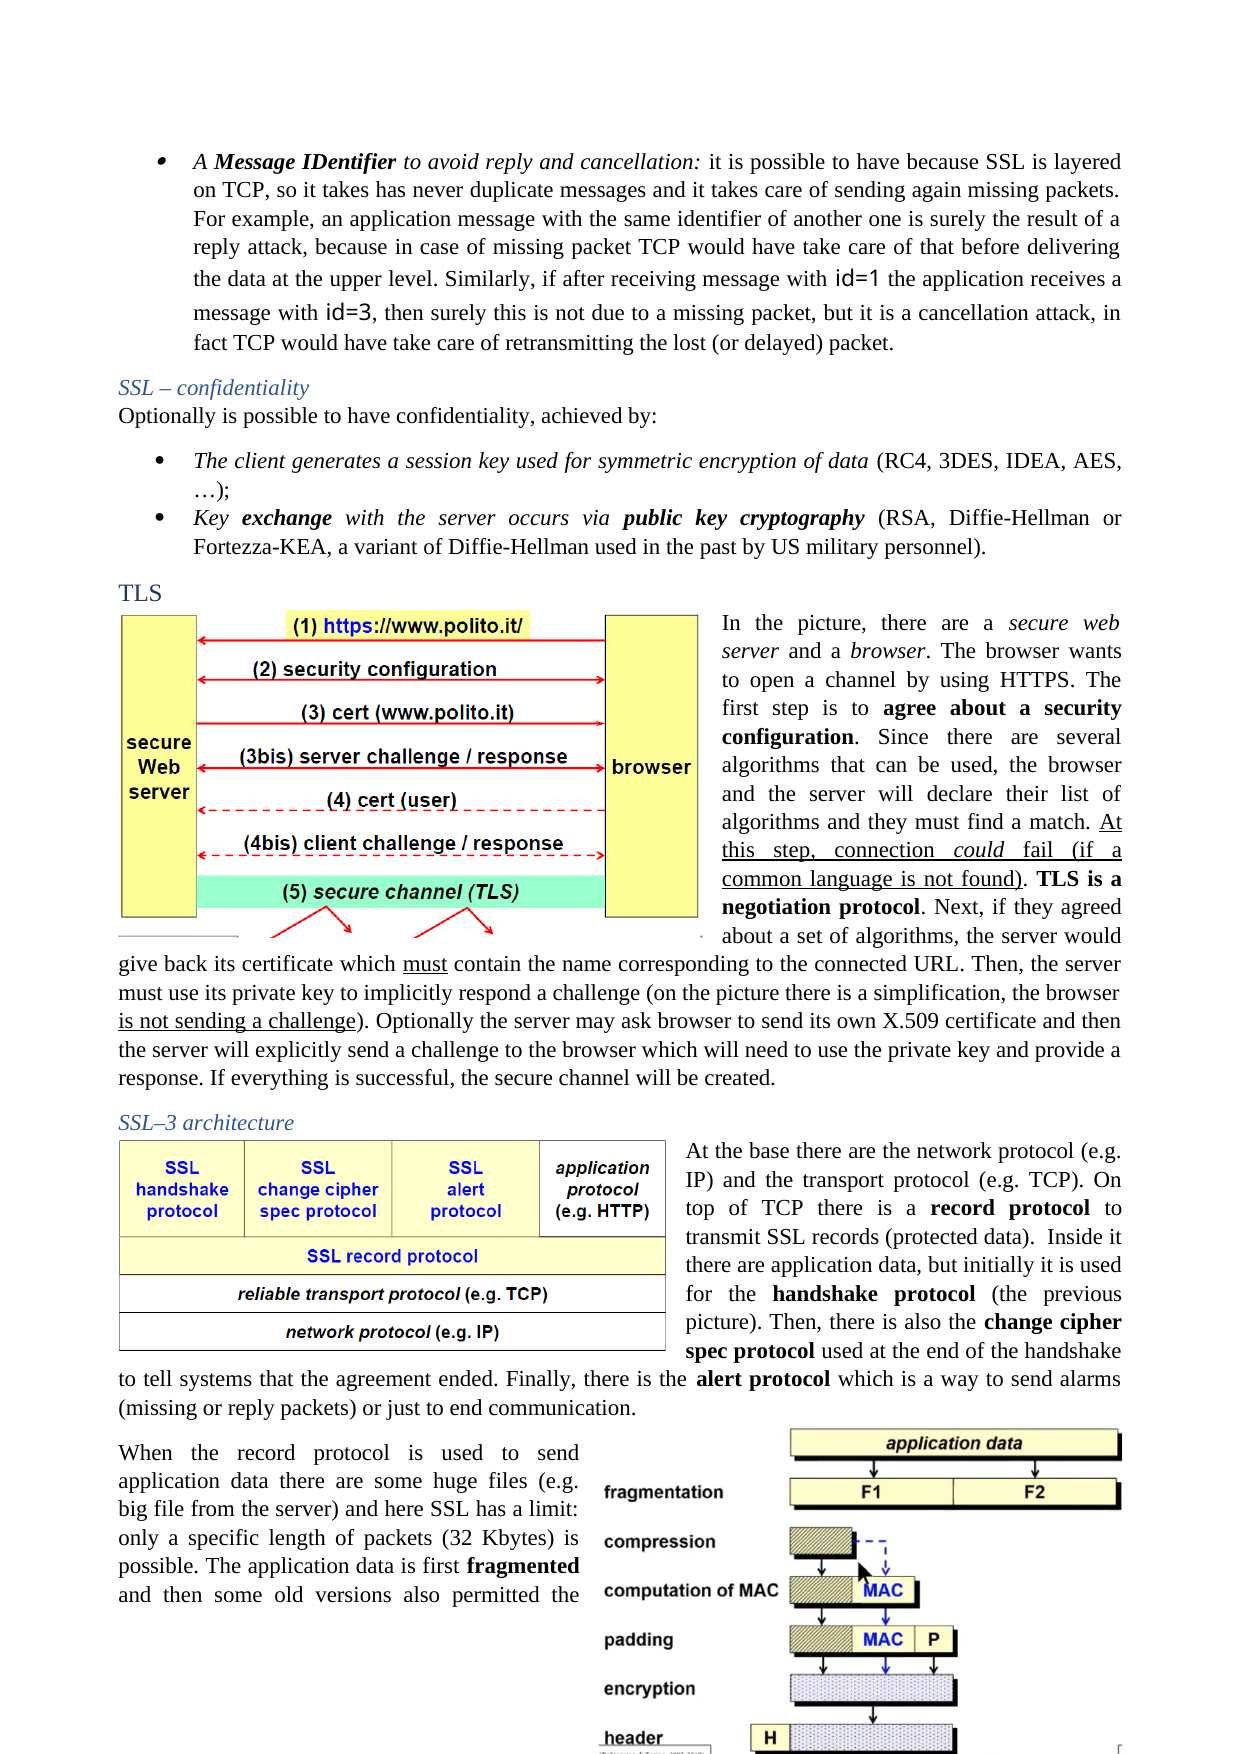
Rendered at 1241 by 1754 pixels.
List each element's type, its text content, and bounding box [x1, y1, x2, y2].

list The client generates a session key used for symmetric encryption of data (RC4, 3DES, IDEA, AES, …); [156, 448, 1122, 502]
subtitle SSL – confidentiality [118, 374, 1122, 400]
subtitle SSL–3 architecture [118, 1109, 1122, 1136]
picture [598, 1425, 1123, 1754]
subtitle TLS [118, 578, 1122, 607]
text Optionally is possible to have confidentiality, achieved by: [118, 402, 1122, 429]
picture [118, 1139, 667, 1353]
list A Message IDentifier to avoid reply and cancellation: it is possible to have because SSL is layered on TCP, so it takes has never duplicate messages and it takes care of sending again missing packets. For example, an application message with the same identifier of another one is surely the result of a reply attack, because in case of missing packet TCP would have take care of that before delivering the data at the upper level. Similarly, if after receiving message with id=1 the application receives a message with id=3, then surely this is not due to a missing packet, but it is a cancellation attack, in fact TCP would have take care of retransmitting the lost (or delayed) packet. [156, 148, 1122, 355]
list Key exchange with the server occurs via public key cryptography (RSA, Diffie-Hellman or Fortezza-KEA, a variant of Diffie-Hellman used in the past by US military personnel). [156, 504, 1122, 559]
picture [118, 610, 703, 938]
